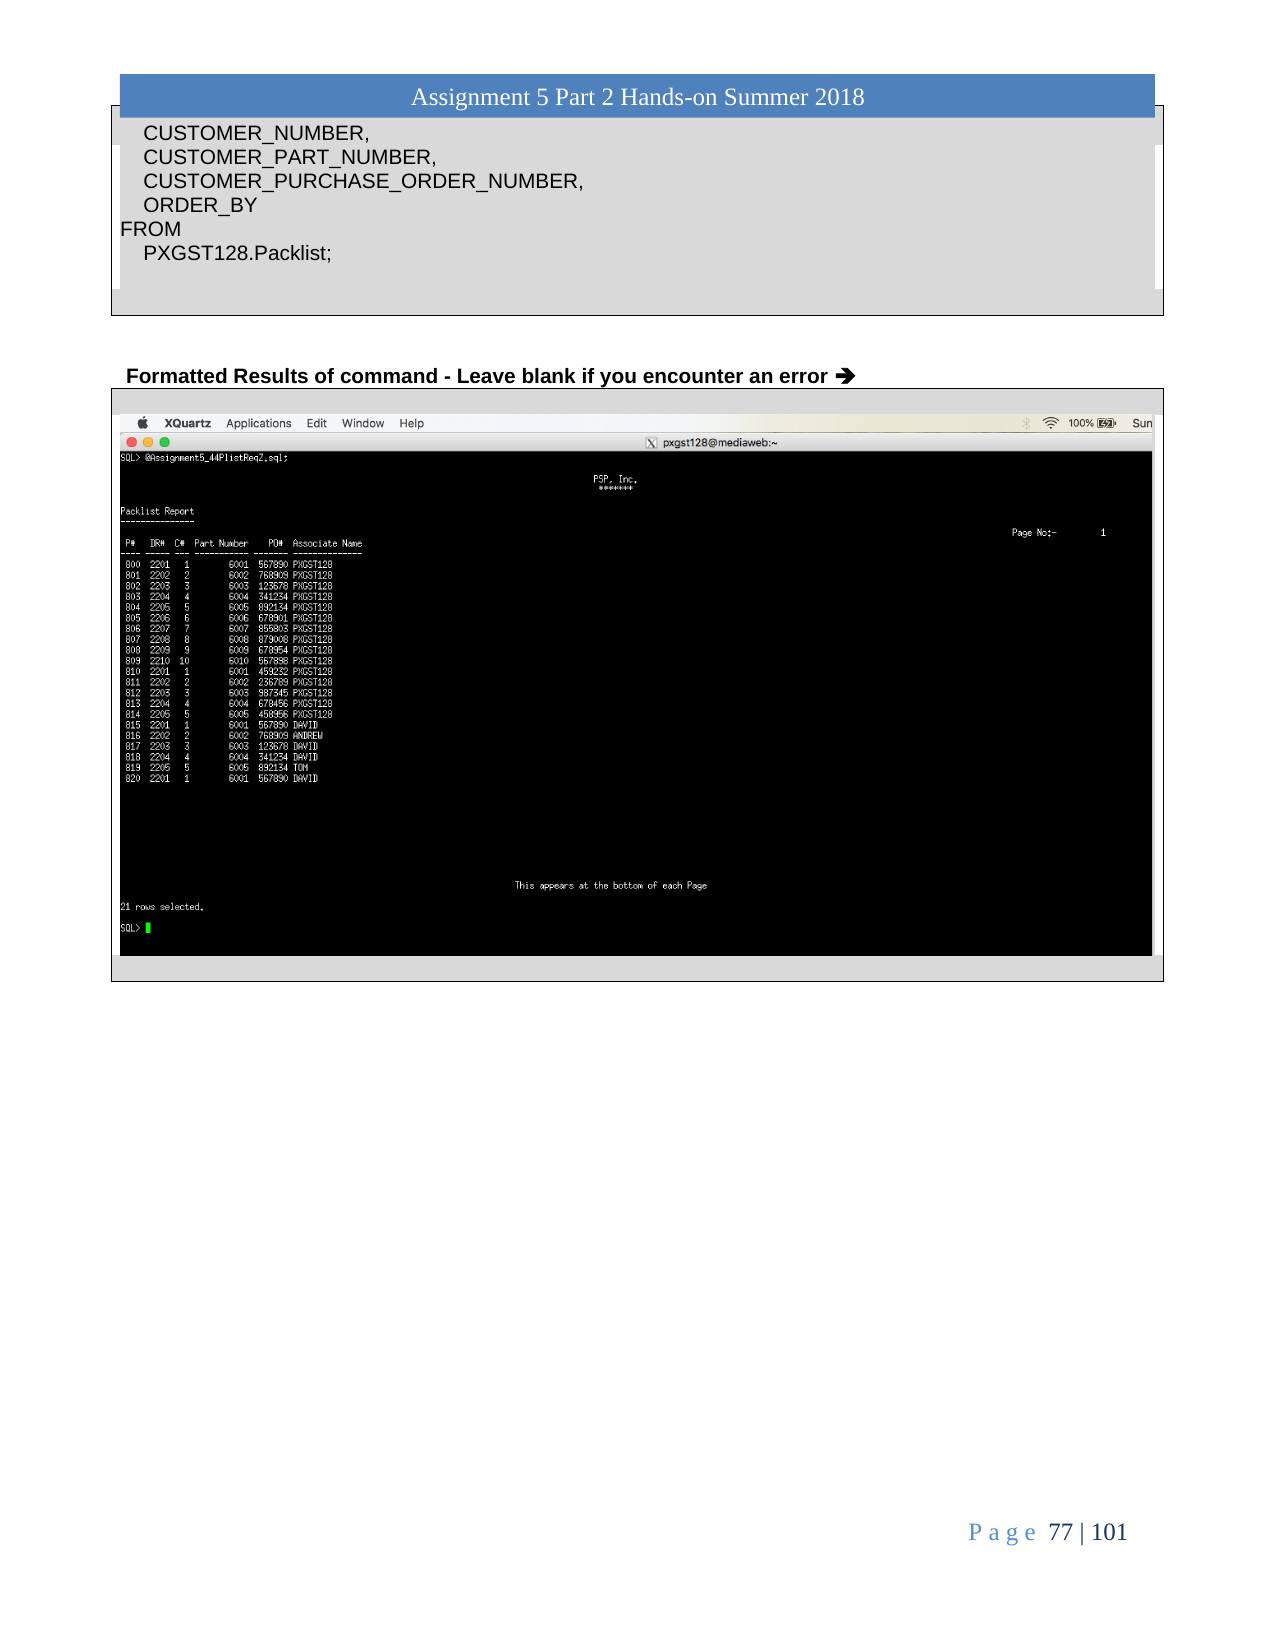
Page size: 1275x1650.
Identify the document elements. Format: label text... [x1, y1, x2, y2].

text CUSTOMER_NUMBER, [112, 106, 1163, 145]
text FROM [120, 217, 1155, 241]
text Formatted Results of command - Leave blank if you encounter an error [120, 364, 1155, 388]
text ORDER_BY [120, 193, 1155, 217]
text PXGST128.Packlist; [120, 241, 1155, 265]
text CUSTOMER_PART_NUMBER, [120, 145, 1155, 169]
text CUSTOMER_PURCHASE_ORDER_NUMBER, [120, 169, 1155, 193]
picture [120, 414, 1153, 956]
